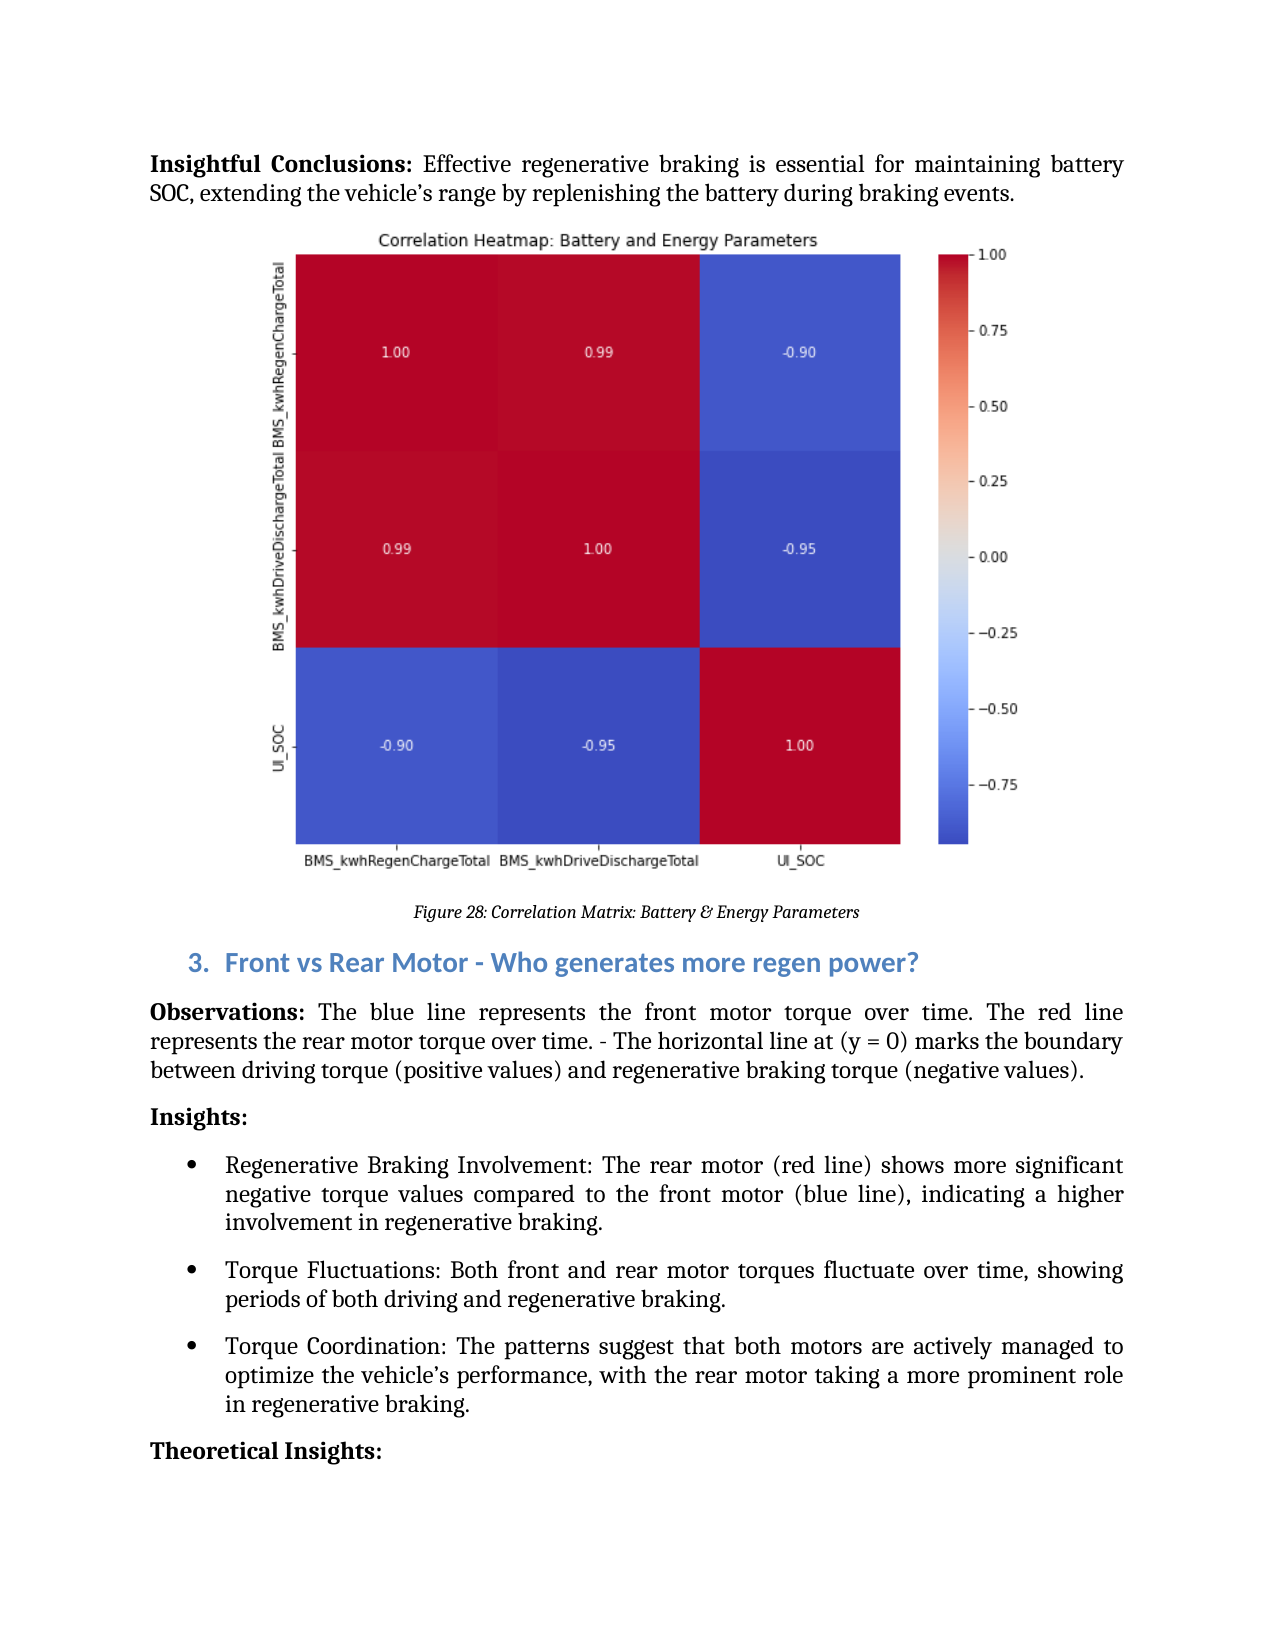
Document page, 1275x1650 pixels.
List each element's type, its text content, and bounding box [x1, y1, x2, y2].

list Regenerative Braking Involvement: The rear motor (red line) shows more significant negative torque values compared to the front motor (blue line), indicating a higher involvement in regenerative braking. [187, 1151, 1125, 1237]
text Insightful Conclusions: Effective regenerative braking is essential for maintaining battery SOC, extending the vehicle’s range by replenishing the battery during braking events. [150, 150, 1125, 207]
subtitle Front vs Rear Motor - Who generates more regen power? [187, 944, 1125, 979]
text Figure 28: Correlation Matrix: Battery & Energy Parameters [150, 902, 1125, 923]
picture [241, 226, 1034, 883]
text Theoretical Insights: [150, 1437, 1125, 1466]
list Torque Coordination: The patterns suggest that both motors are actively managed to optimize the vehicle’s performance, with the rear motor taking a more prominent role in regenerative braking. [187, 1332, 1125, 1418]
list Torque Fluctuations: Both front and rear motor torques fluctuate over time, showing periods of both driving and regenerative braking. [187, 1256, 1125, 1313]
text Observations: The blue line represents the front motor torque over time. The red line represents the rear motor torque over time. - The horizontal line at (y = 0) marks the boundary between driving torque (positive values) and regenerative braking torque (negative values). [150, 998, 1125, 1084]
text Insights: [150, 1103, 1125, 1132]
